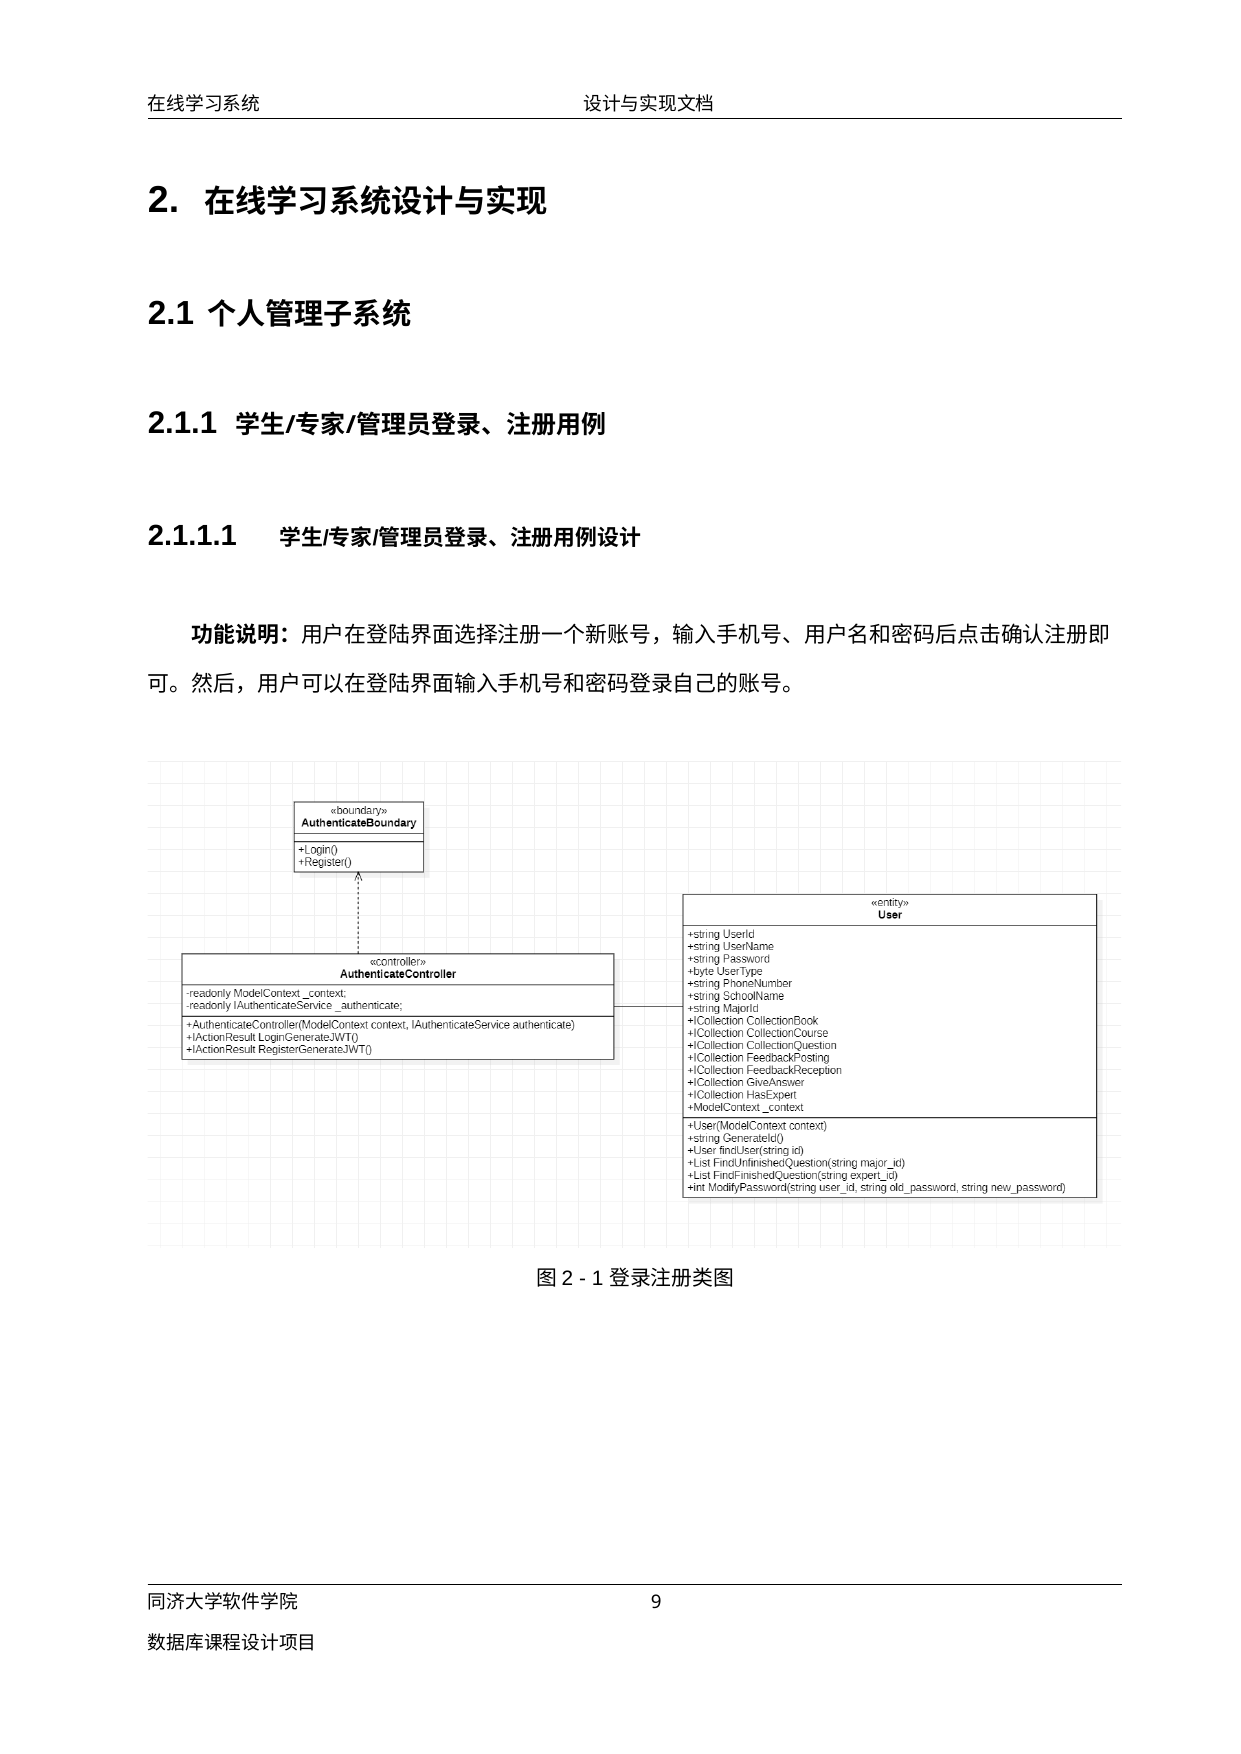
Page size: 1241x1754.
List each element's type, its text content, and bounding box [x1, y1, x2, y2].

subtitle 个人管理子系统 [148, 279, 1122, 344]
text 图 2 - 1 登录注册类图 [148, 1260, 1122, 1293]
subtitle 在线学习系统设计与实现 [148, 167, 1122, 232]
text 功能说明：用户在登陆界面选择注册一个新账号，输入手机号、用户名和密码后点击确认注册即可。然后，用户可以在登陆界面输入手机号和密码登录自己的账号。 [148, 616, 1122, 698]
subtitle 学生/专家/管理员登录、注册用例设计 [148, 503, 1122, 568]
subtitle 学生/专家/管理员登录、注册用例 [148, 390, 1122, 455]
picture [147, 761, 1122, 1248]
